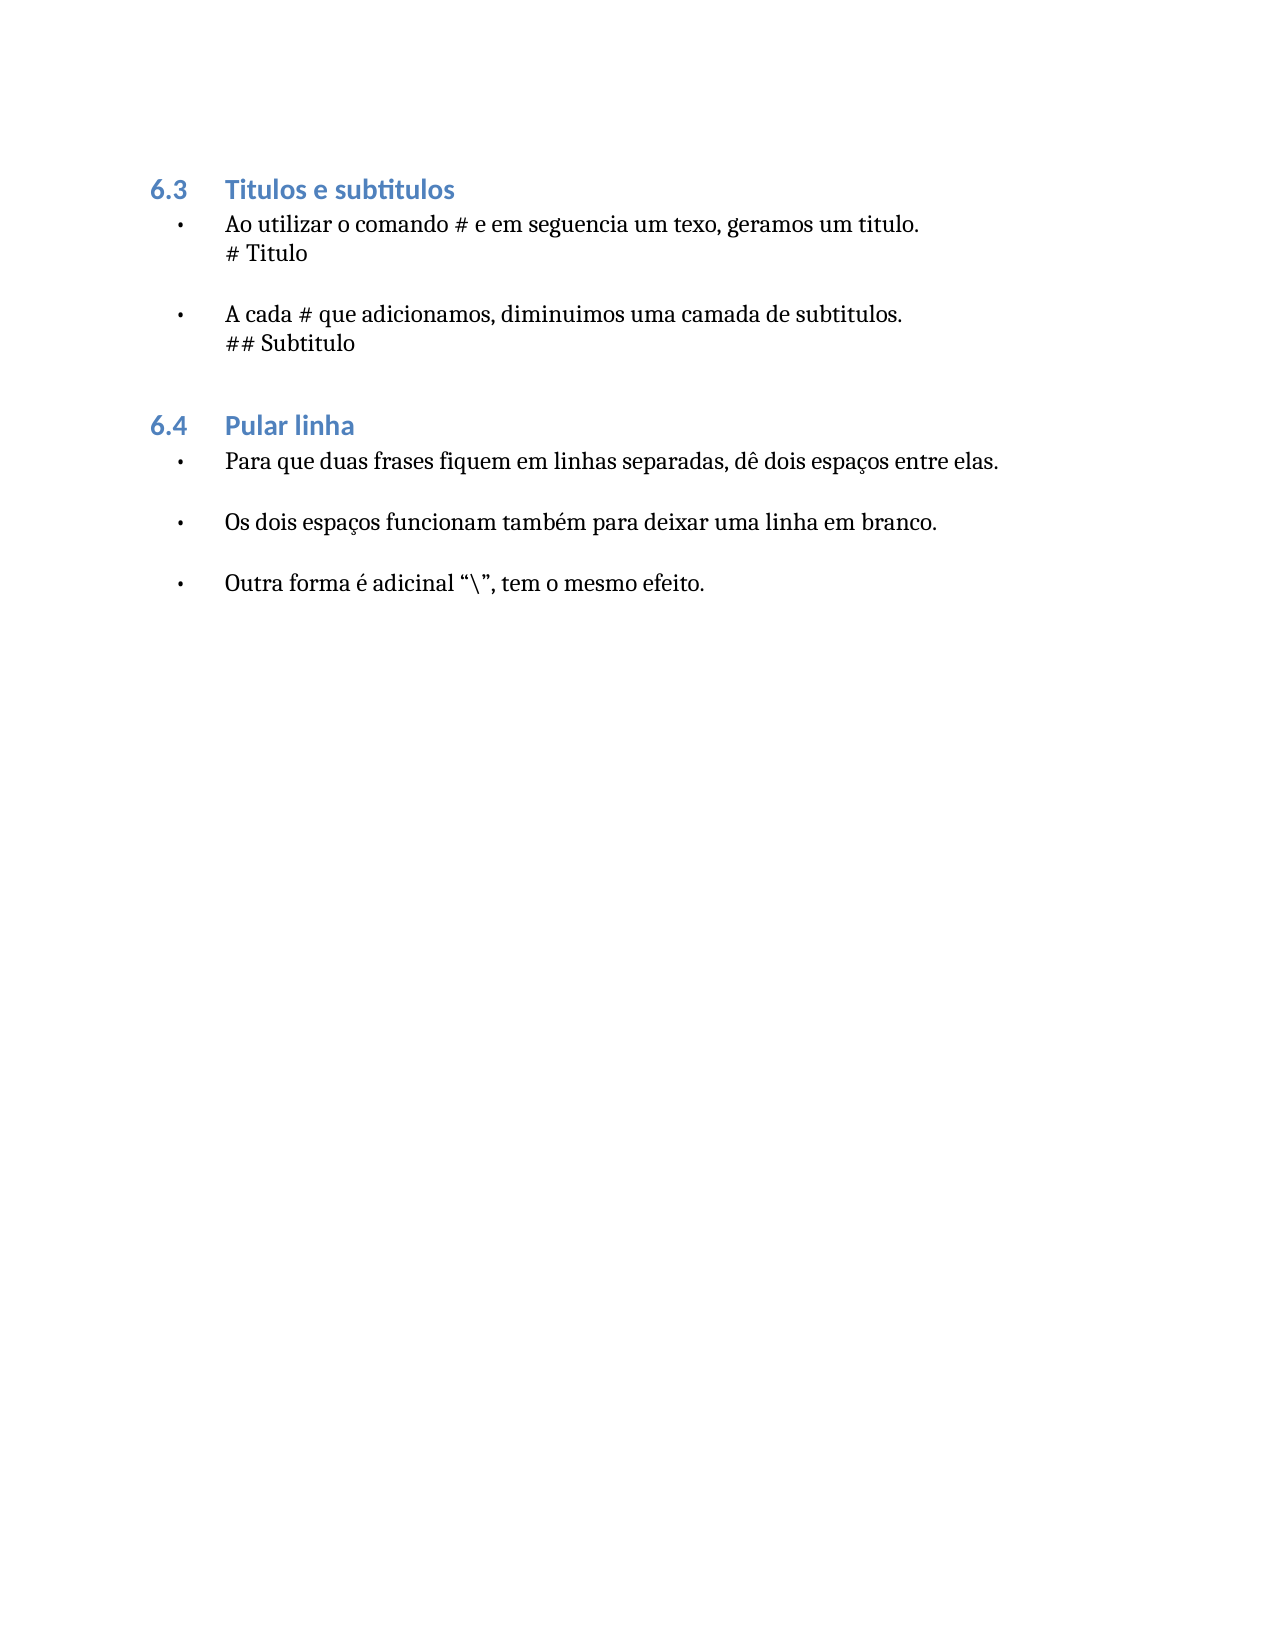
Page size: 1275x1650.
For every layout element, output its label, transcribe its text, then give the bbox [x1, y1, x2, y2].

subtitle 6.3 Titulos e subtitulos [150, 171, 1125, 206]
list Ao utilizar o comando # e em seguencia um texo, geramos um titulo. # Titulo [175, 210, 1125, 296]
subtitle 6.4 Pular linha [150, 407, 1125, 443]
list Outra forma é adicinal “\”, tem o mesmo efeito. [175, 569, 1125, 627]
list Os dois espaços funcionam também para deixar uma linha em branco. [175, 508, 1125, 565]
list Para que duas frases fiquem em linhas separadas, dê dois espaços entre elas. [175, 447, 1125, 504]
list A cada # que adicionamos, diminuimos uma camada de subtitulos. ## Subtitulo [175, 300, 1125, 386]
